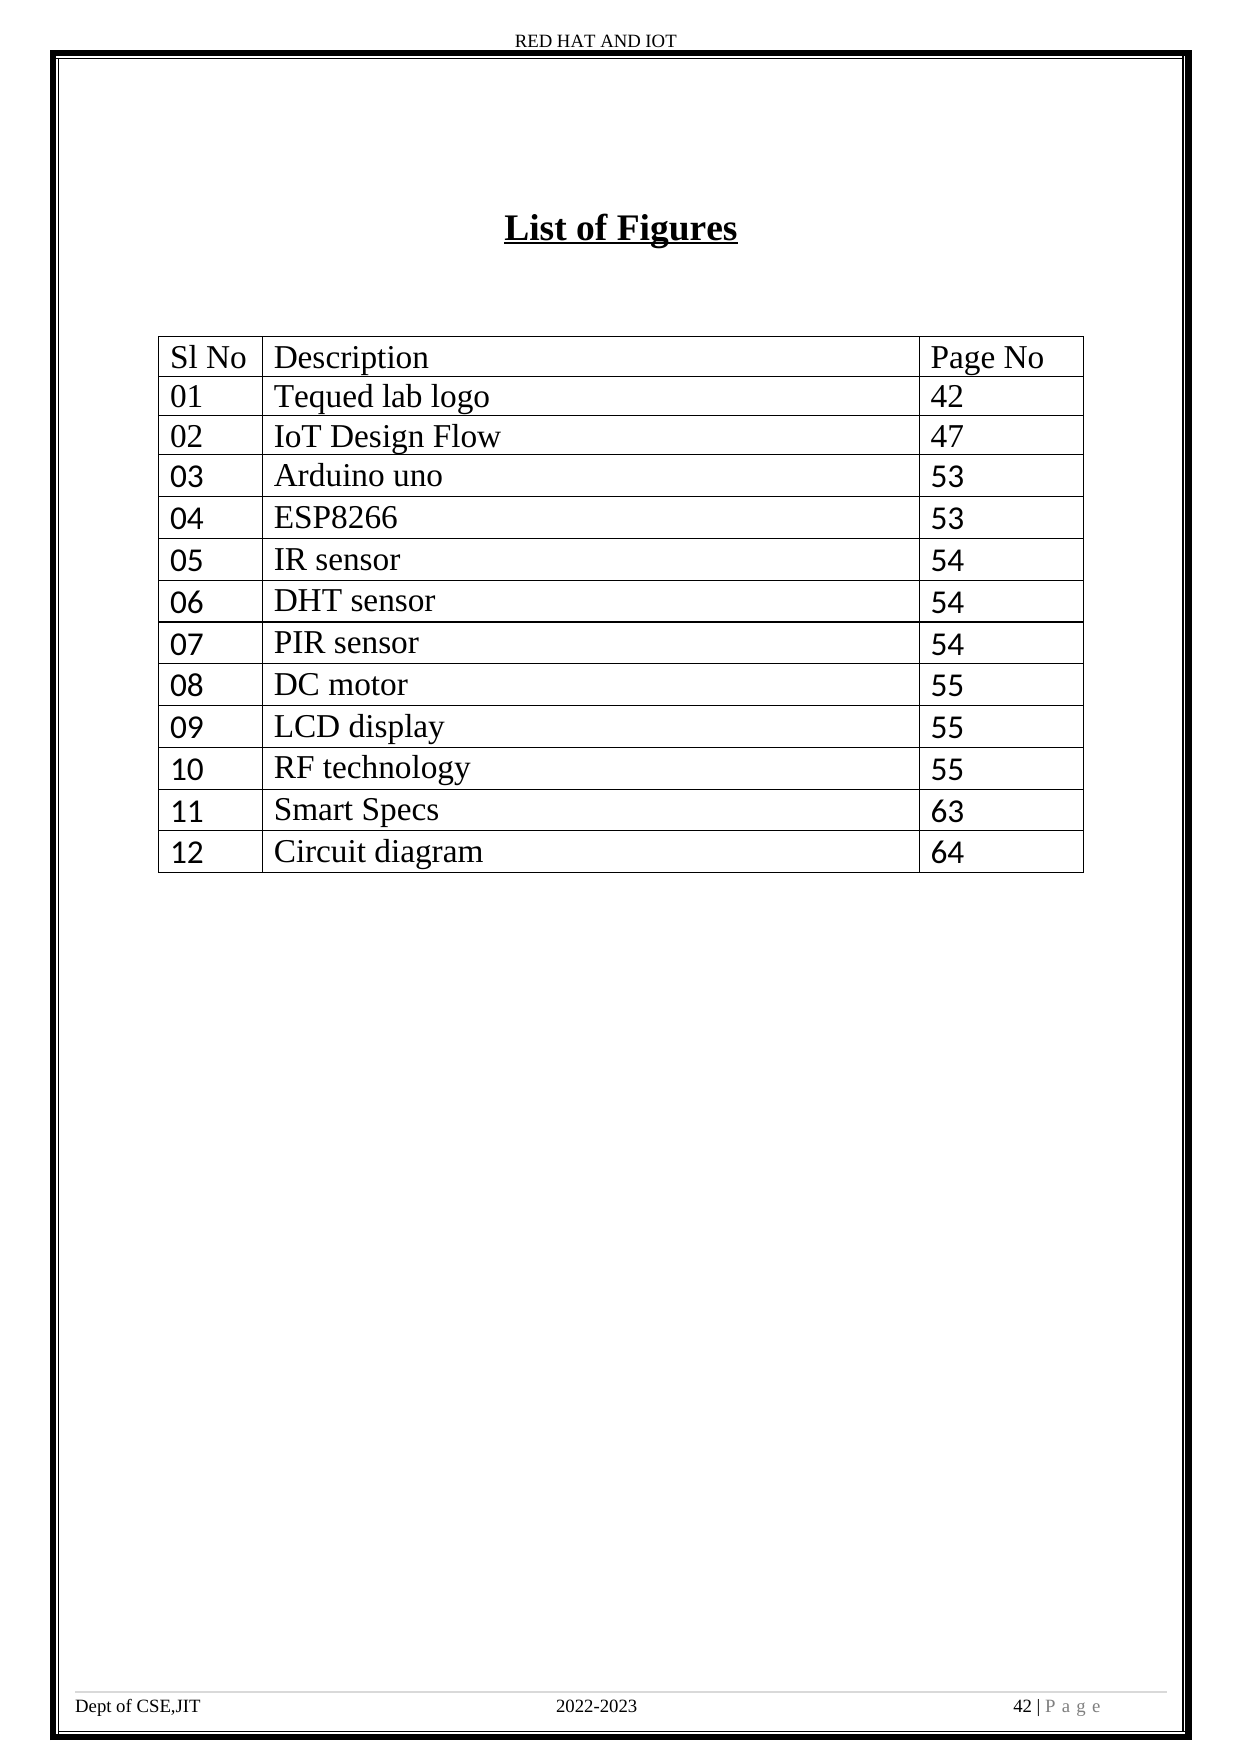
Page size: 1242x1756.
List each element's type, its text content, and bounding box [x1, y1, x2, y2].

table_cell DC motor [263, 664, 919, 705]
table_cell LCD display [263, 706, 919, 747]
table_cell 05 [159, 539, 262, 580]
table_cell 54 [920, 581, 1083, 621]
table_cell 63 [920, 790, 1083, 830]
table_header Page No [920, 337, 1083, 376]
table_cell 53 [920, 497, 1083, 538]
table_cell 55 [920, 706, 1083, 747]
table_cell 54 [920, 623, 1083, 663]
table_cell PIR sensor [263, 623, 919, 663]
table_cell 03 [159, 455, 262, 496]
text List of Figures [75, 205, 1167, 248]
table_cell 54 [920, 539, 1083, 580]
table_cell ESP8266 [263, 497, 919, 538]
table_cell 02 [159, 416, 262, 454]
table_cell 55 [920, 664, 1083, 705]
table_cell 10 [159, 748, 262, 788]
table_header Sl No [159, 337, 262, 376]
table_cell 64 [920, 831, 1083, 872]
table_cell 01 [159, 377, 262, 415]
table_cell Arduino uno [263, 455, 919, 496]
table_cell RF technology [263, 748, 919, 788]
table_cell 11 [159, 790, 262, 830]
table_cell 08 [159, 664, 262, 705]
table_cell 42 [920, 377, 1083, 415]
table_cell Smart Specs [263, 790, 919, 830]
table_cell IoT Design Flow [263, 416, 919, 454]
table_cell Circuit diagram [263, 831, 919, 872]
table_cell 09 [159, 706, 262, 747]
table_cell 07 [159, 623, 262, 663]
table_cell Tequed lab logo [263, 377, 919, 415]
table_header Description [263, 337, 919, 376]
table_cell 53 [920, 455, 1083, 496]
table_cell 12 [159, 831, 262, 872]
table_cell DHT sensor [263, 581, 919, 621]
table_cell IR sensor [263, 539, 919, 580]
table_cell 04 [159, 497, 262, 538]
table_cell 55 [920, 748, 1083, 788]
table_cell 06 [159, 581, 262, 621]
table_cell 47 [920, 416, 1083, 454]
